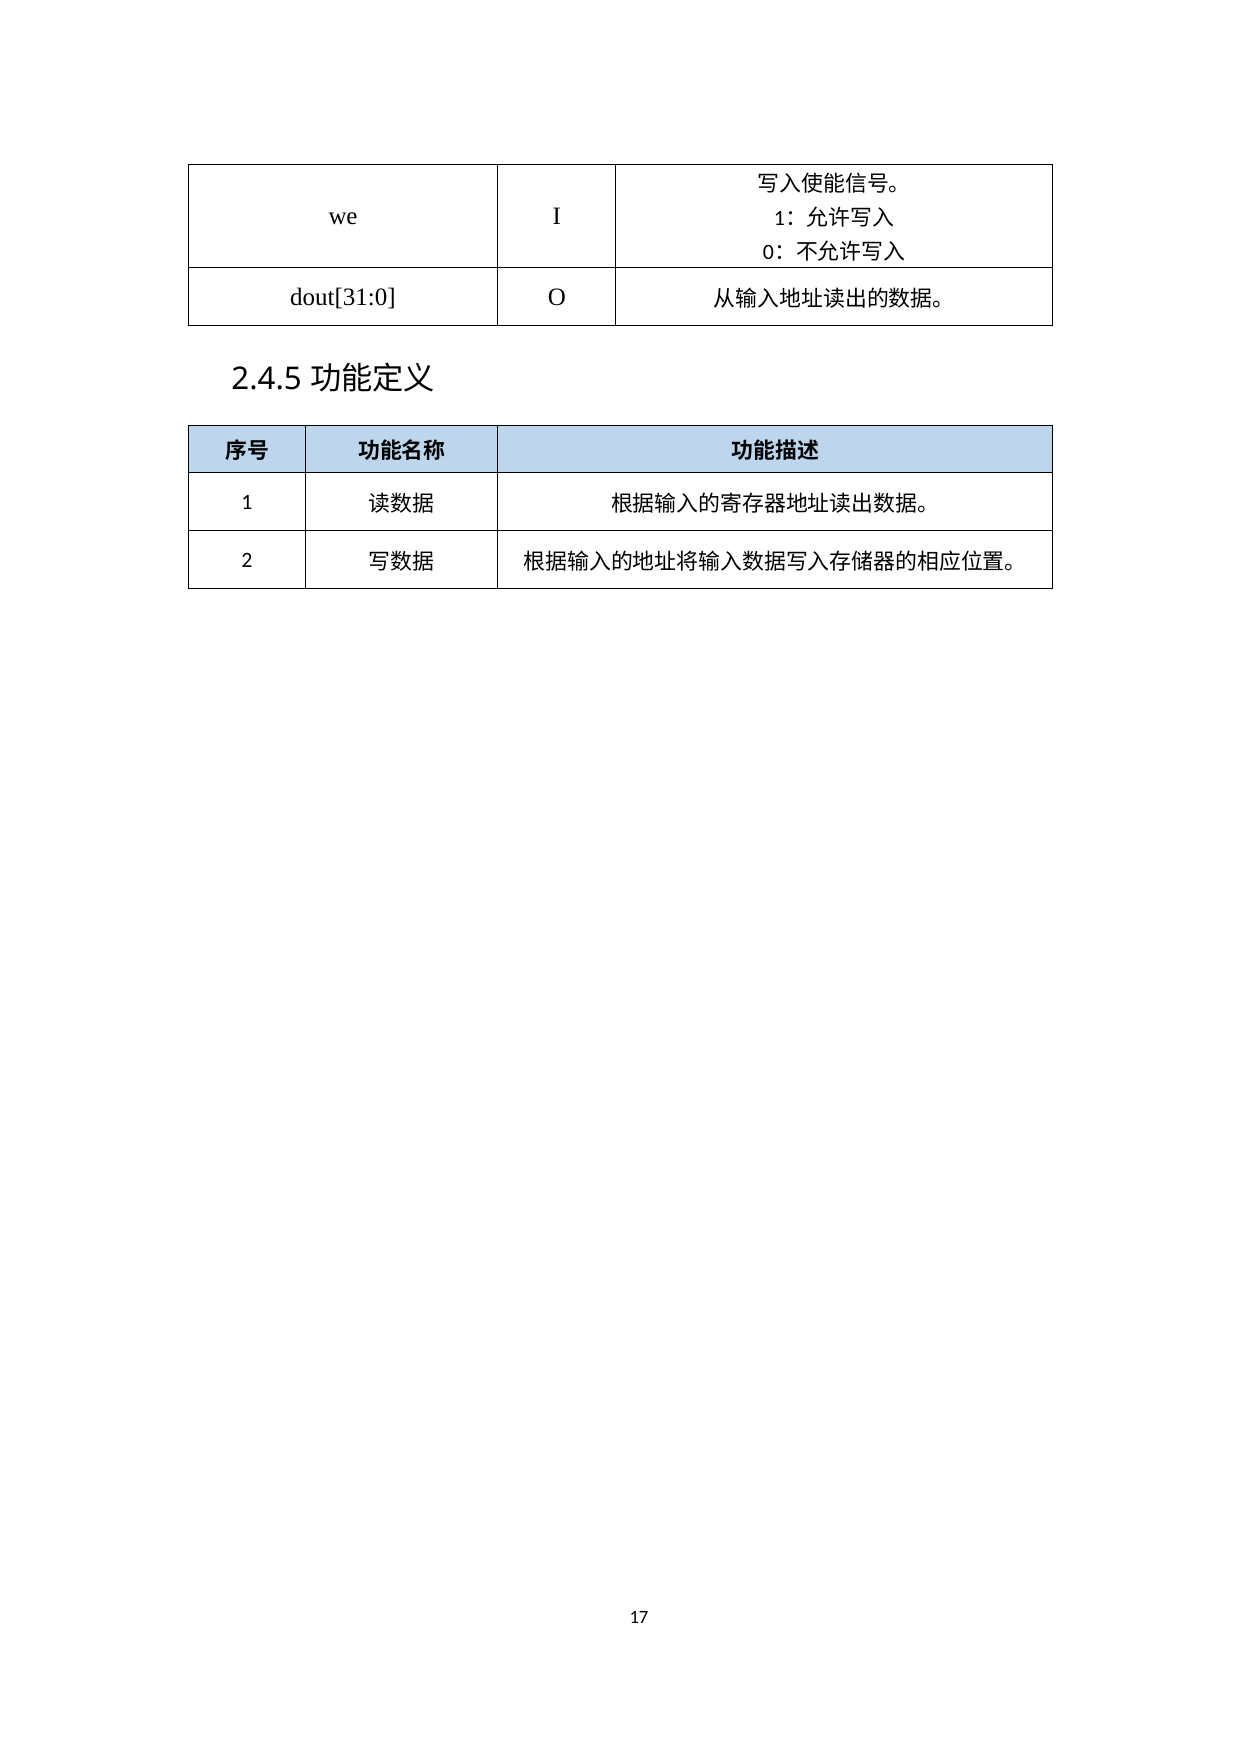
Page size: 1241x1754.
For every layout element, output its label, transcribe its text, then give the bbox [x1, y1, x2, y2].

table_cell dout[31:0] [189, 268, 497, 325]
subtitle 2.4.5 功能定义 [187, 342, 1053, 410]
table_header 功能名称 [306, 426, 497, 472]
table_cell 2 [189, 531, 305, 588]
table_cell 根据输入的寄存器地址读出数据。 [498, 473, 1052, 530]
table_cell 写入使能信号。 1：允许写入 0：不允许写入 [616, 165, 1052, 267]
table_cell O [498, 268, 615, 325]
table_cell 1 [189, 473, 305, 530]
table_cell 读数据 [306, 473, 497, 530]
table_header 序号 [189, 426, 305, 472]
table_cell 从输入地址读出的数据。 [616, 268, 1052, 325]
table_cell 根据输入的地址将输入数据写入存储器的相应位置。 [498, 531, 1052, 588]
table_cell 写数据 [306, 531, 497, 588]
table_header 功能描述 [498, 426, 1052, 472]
table_cell I [498, 165, 615, 267]
table_cell we [189, 165, 497, 267]
